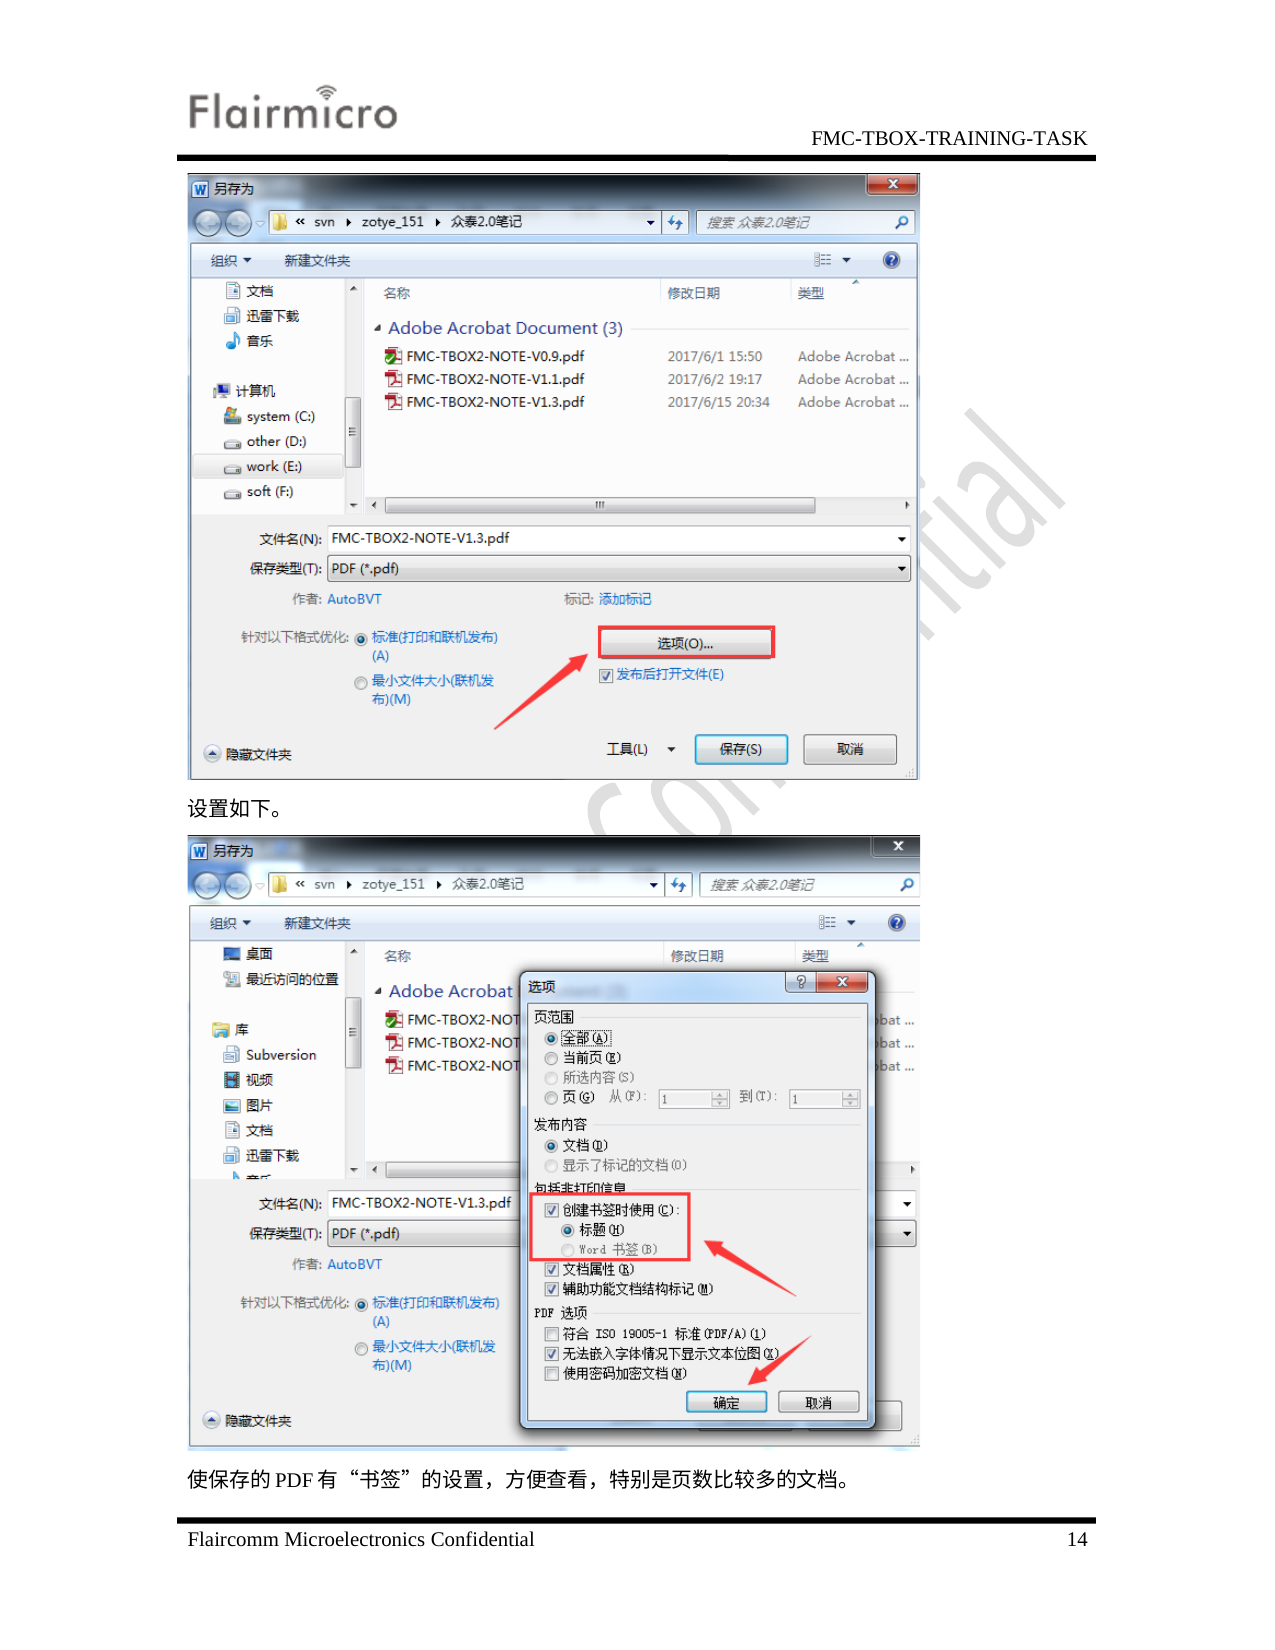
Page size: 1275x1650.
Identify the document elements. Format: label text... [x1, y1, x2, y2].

picture [187, 173, 921, 780]
text 使保存的PDF有“书签”的设置，方便查看，特别是页数比较多的文档。 [187, 1463, 1087, 1493]
text 设置如下。 [187, 792, 1087, 823]
picture [187, 835, 921, 1451]
picture [187, 75, 400, 146]
